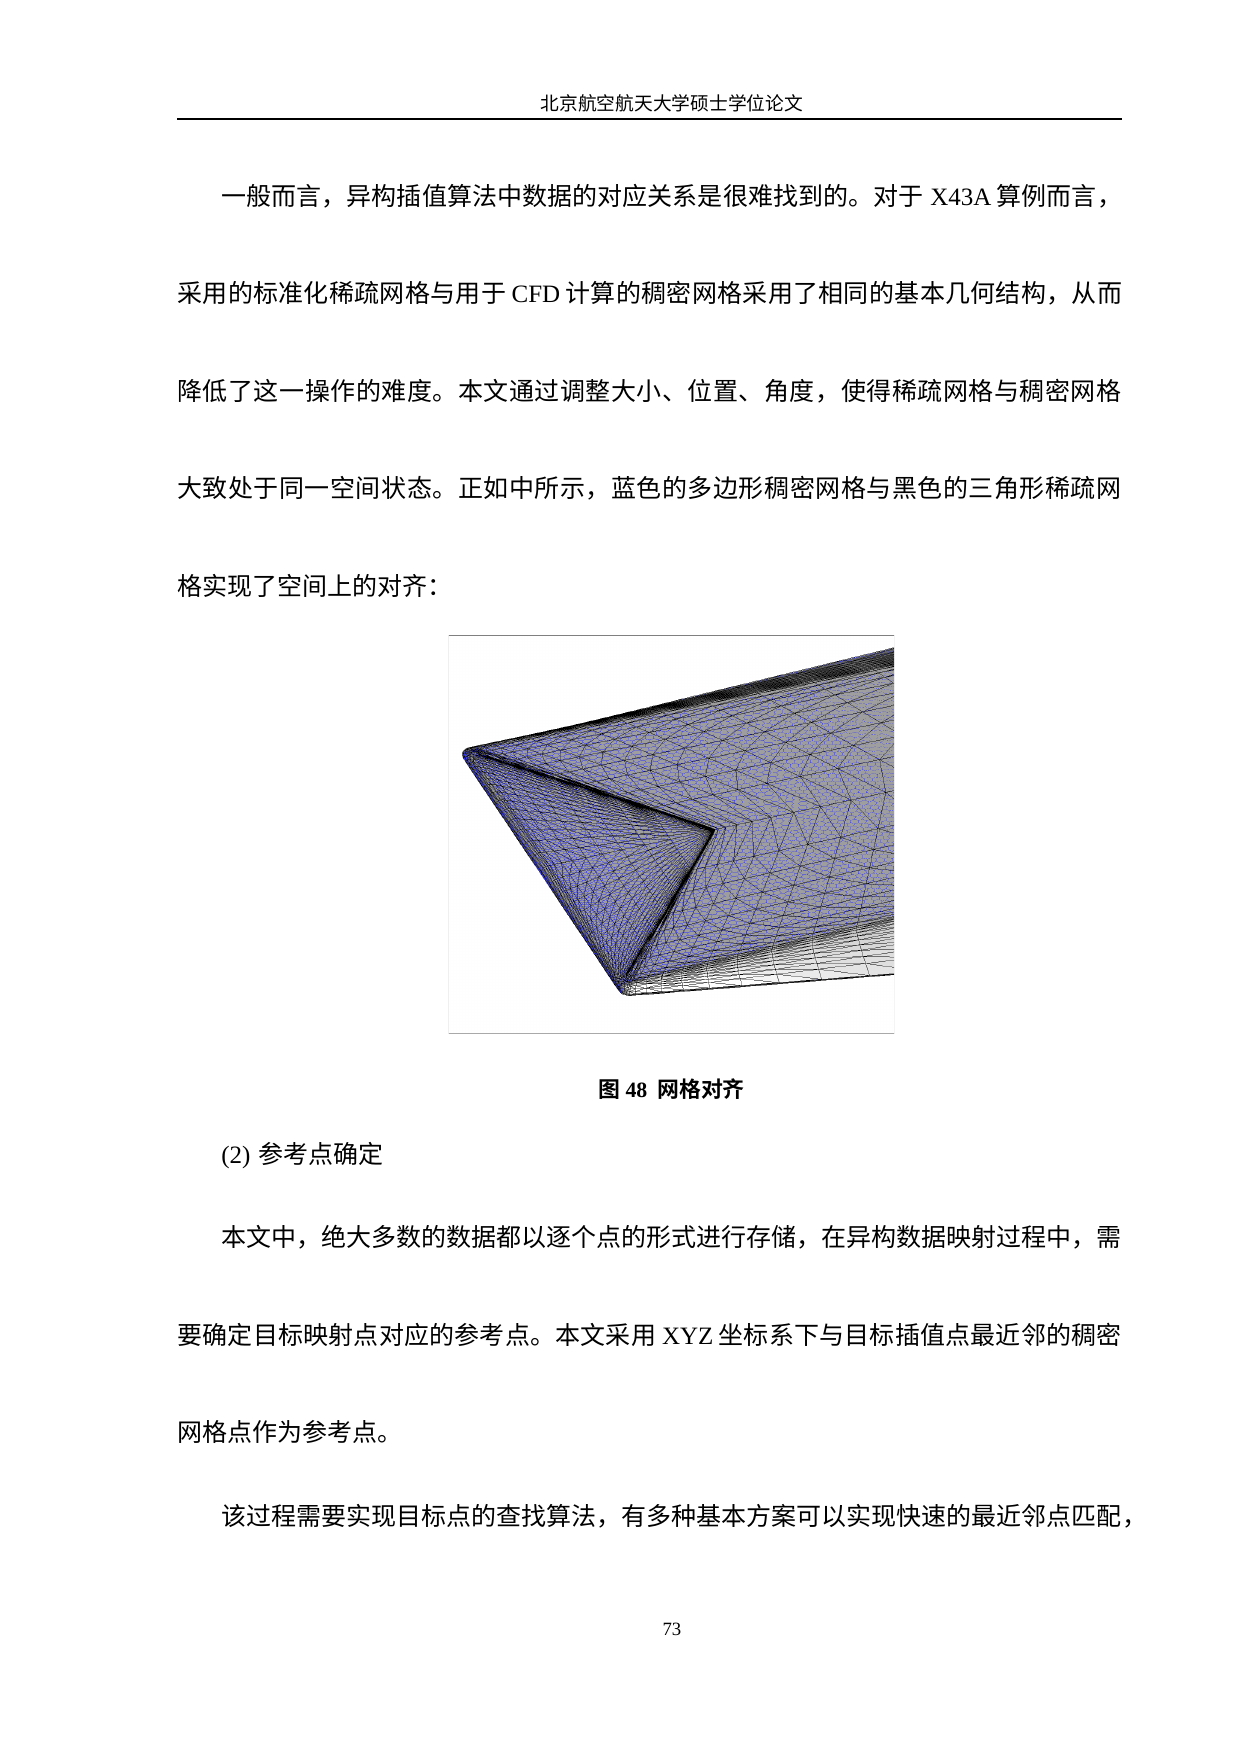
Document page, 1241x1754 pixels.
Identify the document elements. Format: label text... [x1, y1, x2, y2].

text 一般而言，异构插值算法中数据的对应关系是很难找到的。对于X43A算例而言，采用的标准化稀疏网格与用于CFD计算的稠密网格采用了相同的基本几何结构，从而降低了这一操作的难度。本文通过调整大小、位置、角度，使得稀疏网格与稠密网格大致处于同一空间状态。正如中所示，蓝色的多边形稠密网格与黑色的三角形稀疏网格实现了空间上的对齐： [177, 162, 1122, 617]
text 本文中，绝大多数的数据都以逐个点的形式进行存储，在异构数据映射过程中，需要确定目标映射点对应的参考点。本文采用XYZ坐标系下与目标插值点最近邻的稠密网格点作为参考点。 [177, 1203, 1122, 1463]
picture [448, 635, 895, 1034]
text 图 48 网格对齐 [177, 1072, 1122, 1104]
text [177, 1482, 1122, 1547]
list 参考点确定 [221, 1120, 1122, 1185]
